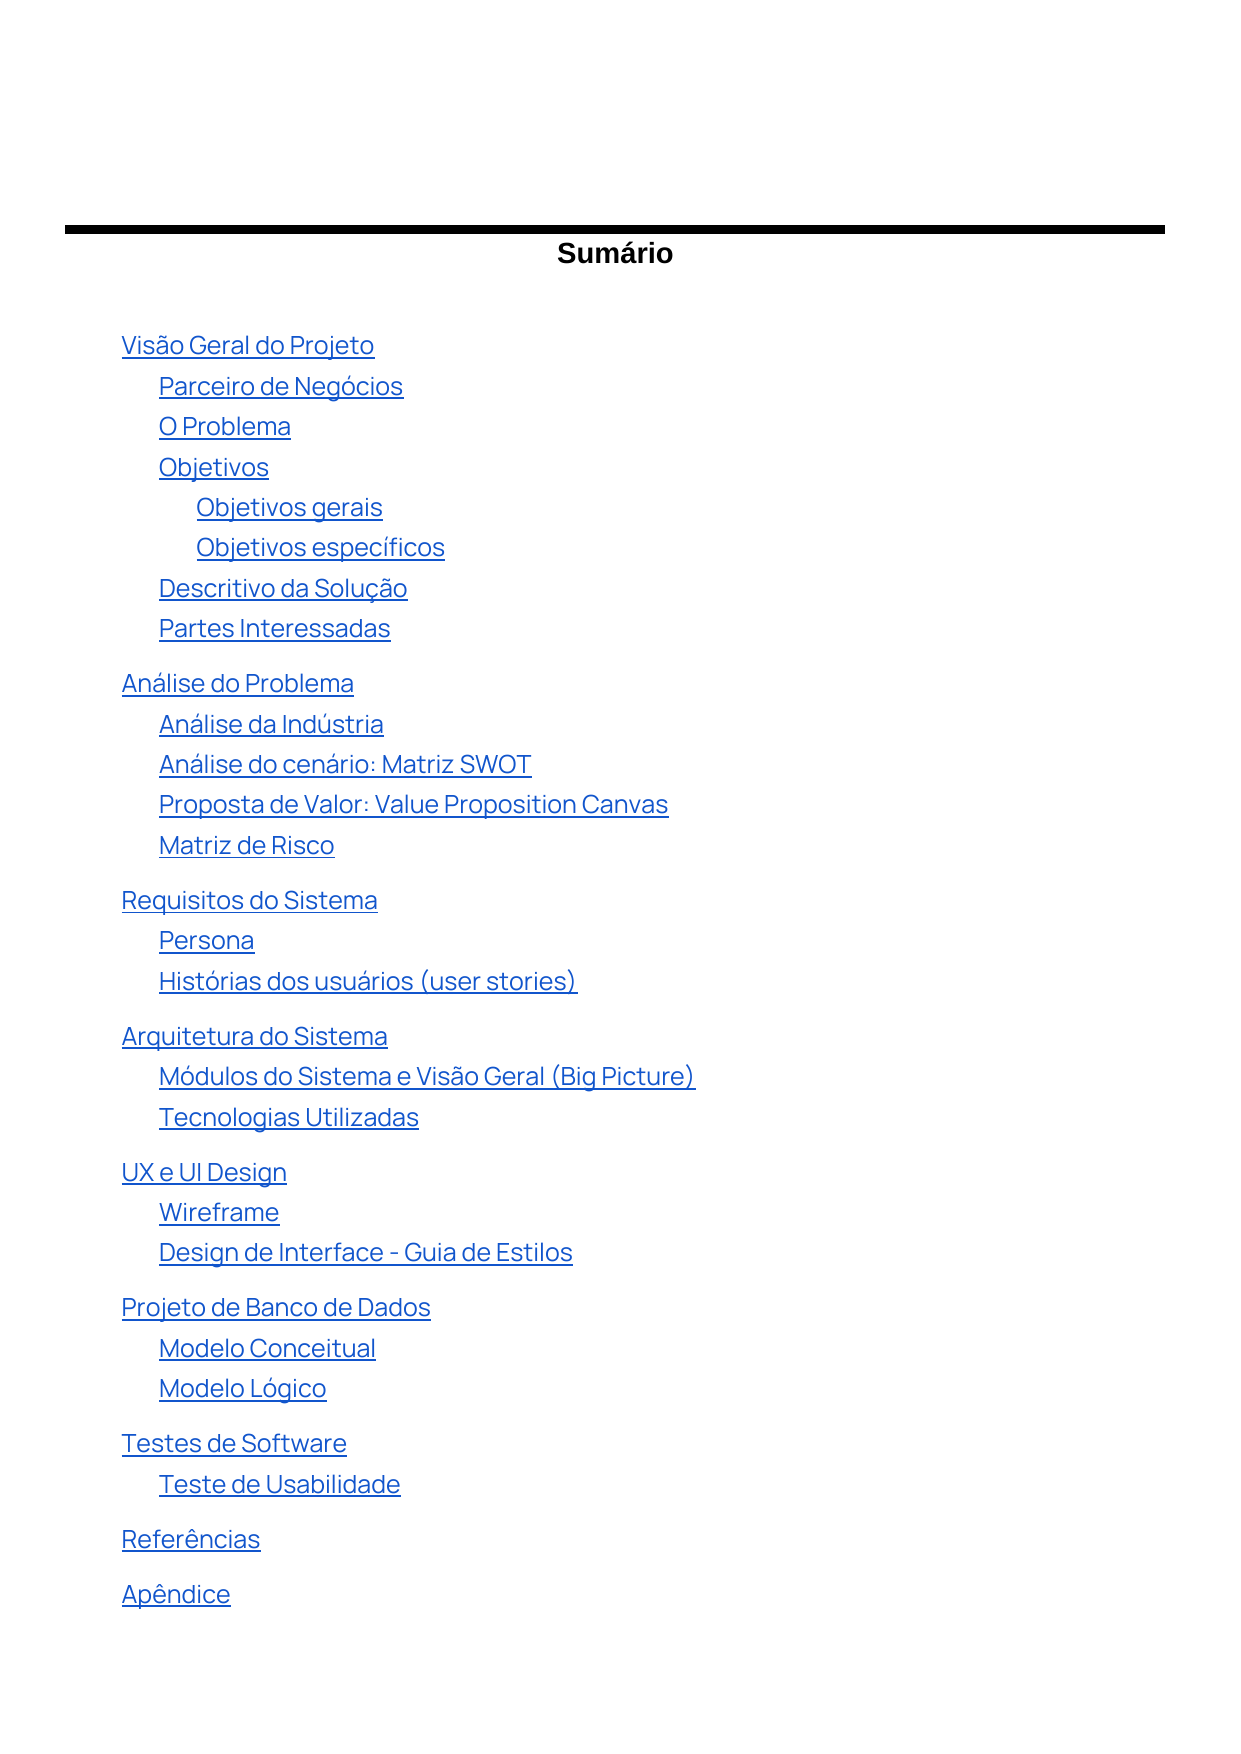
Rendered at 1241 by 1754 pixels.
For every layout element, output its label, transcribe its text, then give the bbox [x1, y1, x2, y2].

text Sumário [65, 234, 1165, 270]
